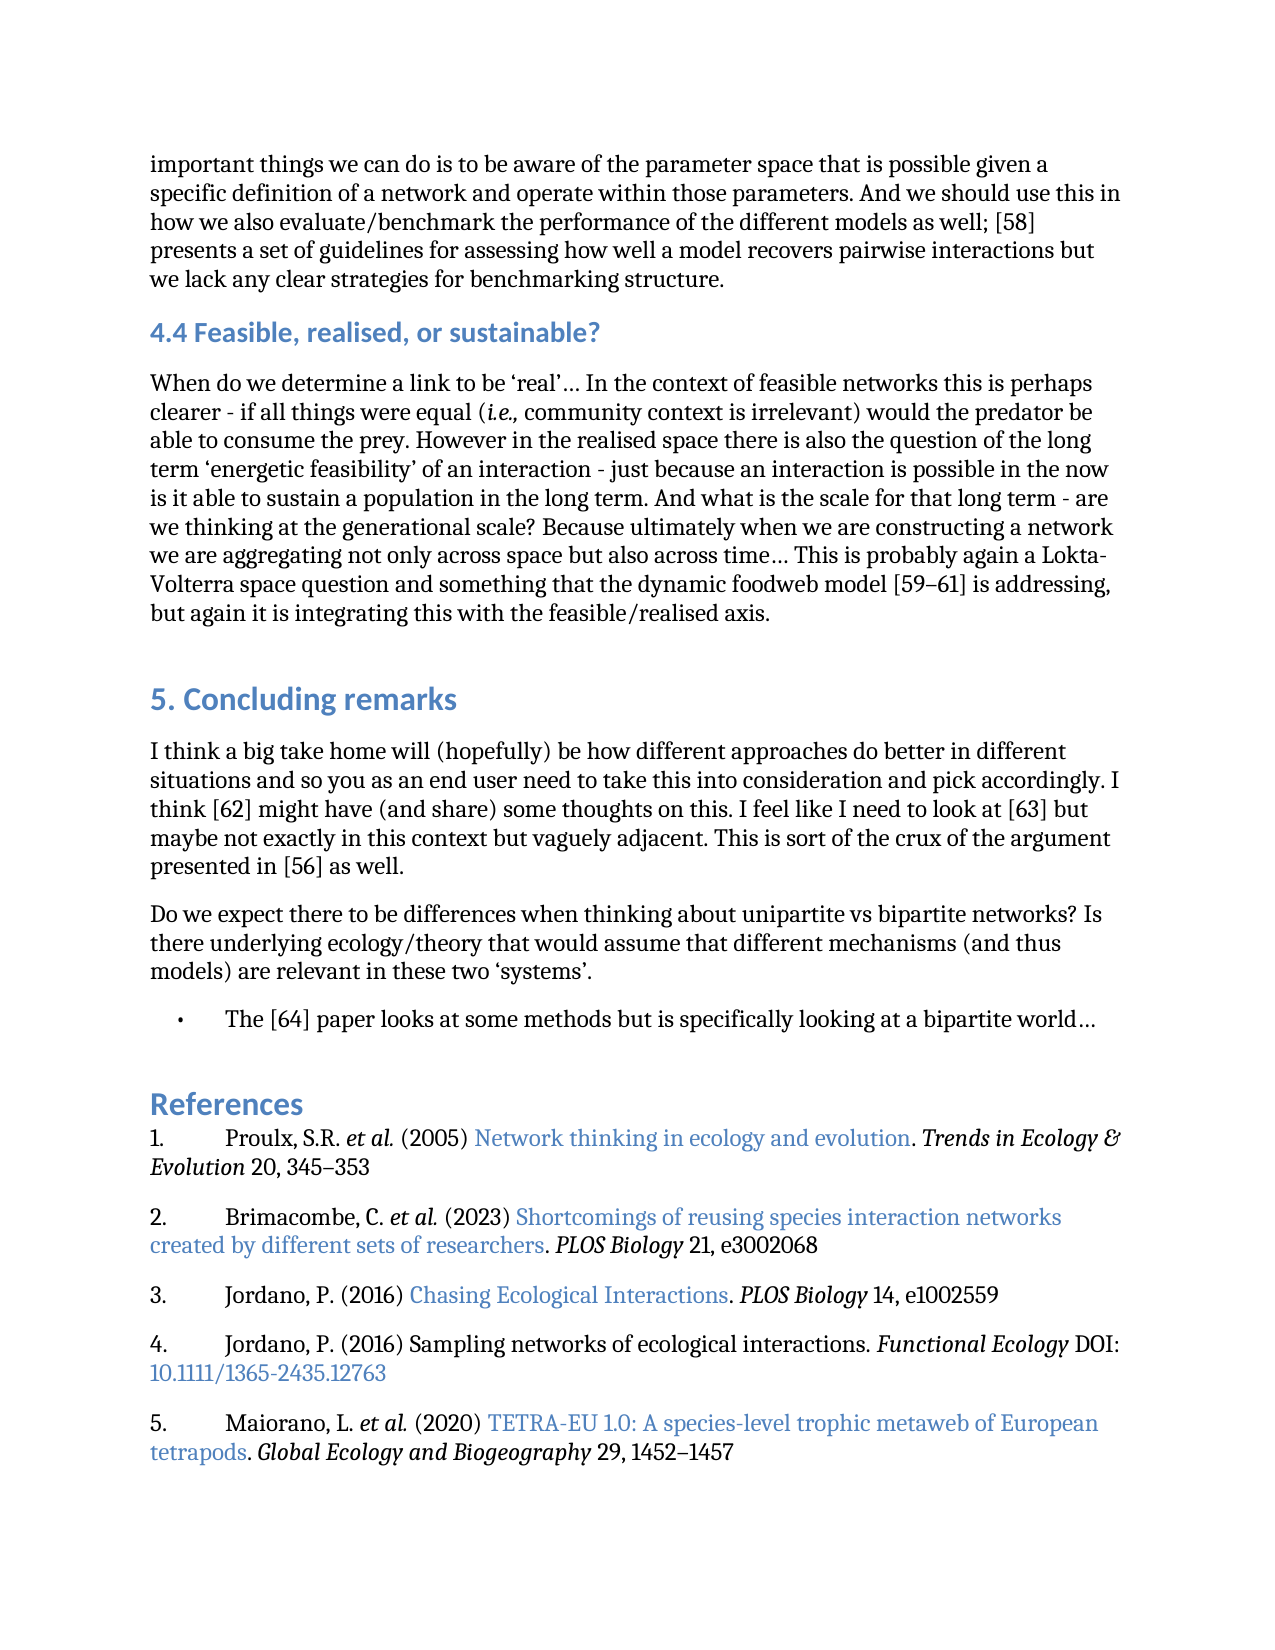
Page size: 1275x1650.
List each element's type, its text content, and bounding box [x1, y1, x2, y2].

text 5. Maiorano, L. et al. (2020) TETRA-EU 1.0: A species-level trophic metaweb of European tetrapods. Global Ecology and Biogeography 29, 1452–1457 [150, 1409, 1125, 1466]
text 4. Jordano, P. (2016) Sampling networks of ecological interactions. Functional Ecology DOI: 10.1111/1365-2435.12763 [150, 1330, 1125, 1388]
subtitle 5. Concluding remarks [150, 678, 1125, 718]
text 3. Jordano, P. (2016) Chasing Ecological Interactions. PLOS Biology 14, e1002559 [150, 1281, 1125, 1309]
text I think a big take home will (hopefully) be how different approaches do better in different situations and so you as an end user need to take this into consideration and pick accordingly. I think [62] might have (and share) some thoughts on this. I feel like I need to look at [63] but maybe not exactly in this context but vaguely adjacent. This is sort of the crux of the argument presented in [56] as well. [150, 737, 1125, 881]
list The [64] paper looks at some methods but is specifically looking at a bipartite world… [175, 1005, 1125, 1033]
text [150, 150, 1125, 294]
subtitle 4.4 Feasible, realised, or sustainable? [150, 314, 1125, 350]
text When do we determine a link to be ‘real’… In the context of feasible networks this is perhaps clearer - if all things were equal (i.e., community context is irrelevant) would the predator be able to consume the prey. However in the realised space there is also the question of the long term ‘energetic feasibility’ of an interaction - just because an interaction is possible in the now is it able to sustain a population in the long term. And what is the scale for that long term - are we thinking at the generational scale? Because ultimately when we are constructing a network we are aggregating not only across space but also across time… This is probably again a Lokta-Volterra space question and something that the dynamic foodweb model [59–61] is addressing, but again it is integrating this with the feasible/realised axis. [150, 369, 1125, 628]
subtitle References [150, 1083, 1125, 1124]
text Do we expect there to be differences when thinking about unipartite vs bipartite networks? Is there underlying ecology/theory that would assume that different mechanisms (and thus models) are relevant in these two ‘systems’. [150, 900, 1125, 986]
text 1. Proulx, S.R. et al. (2005) Network thinking in ecology and evolution. Trends in Ecology & Evolution 20, 345–353 [150, 1124, 1125, 1182]
text 2. Brimacombe, C. et al. (2023) Shortcomings of reusing species interaction networks created by different sets of researchers. PLOS Biology 21, e3002068 [150, 1202, 1125, 1260]
